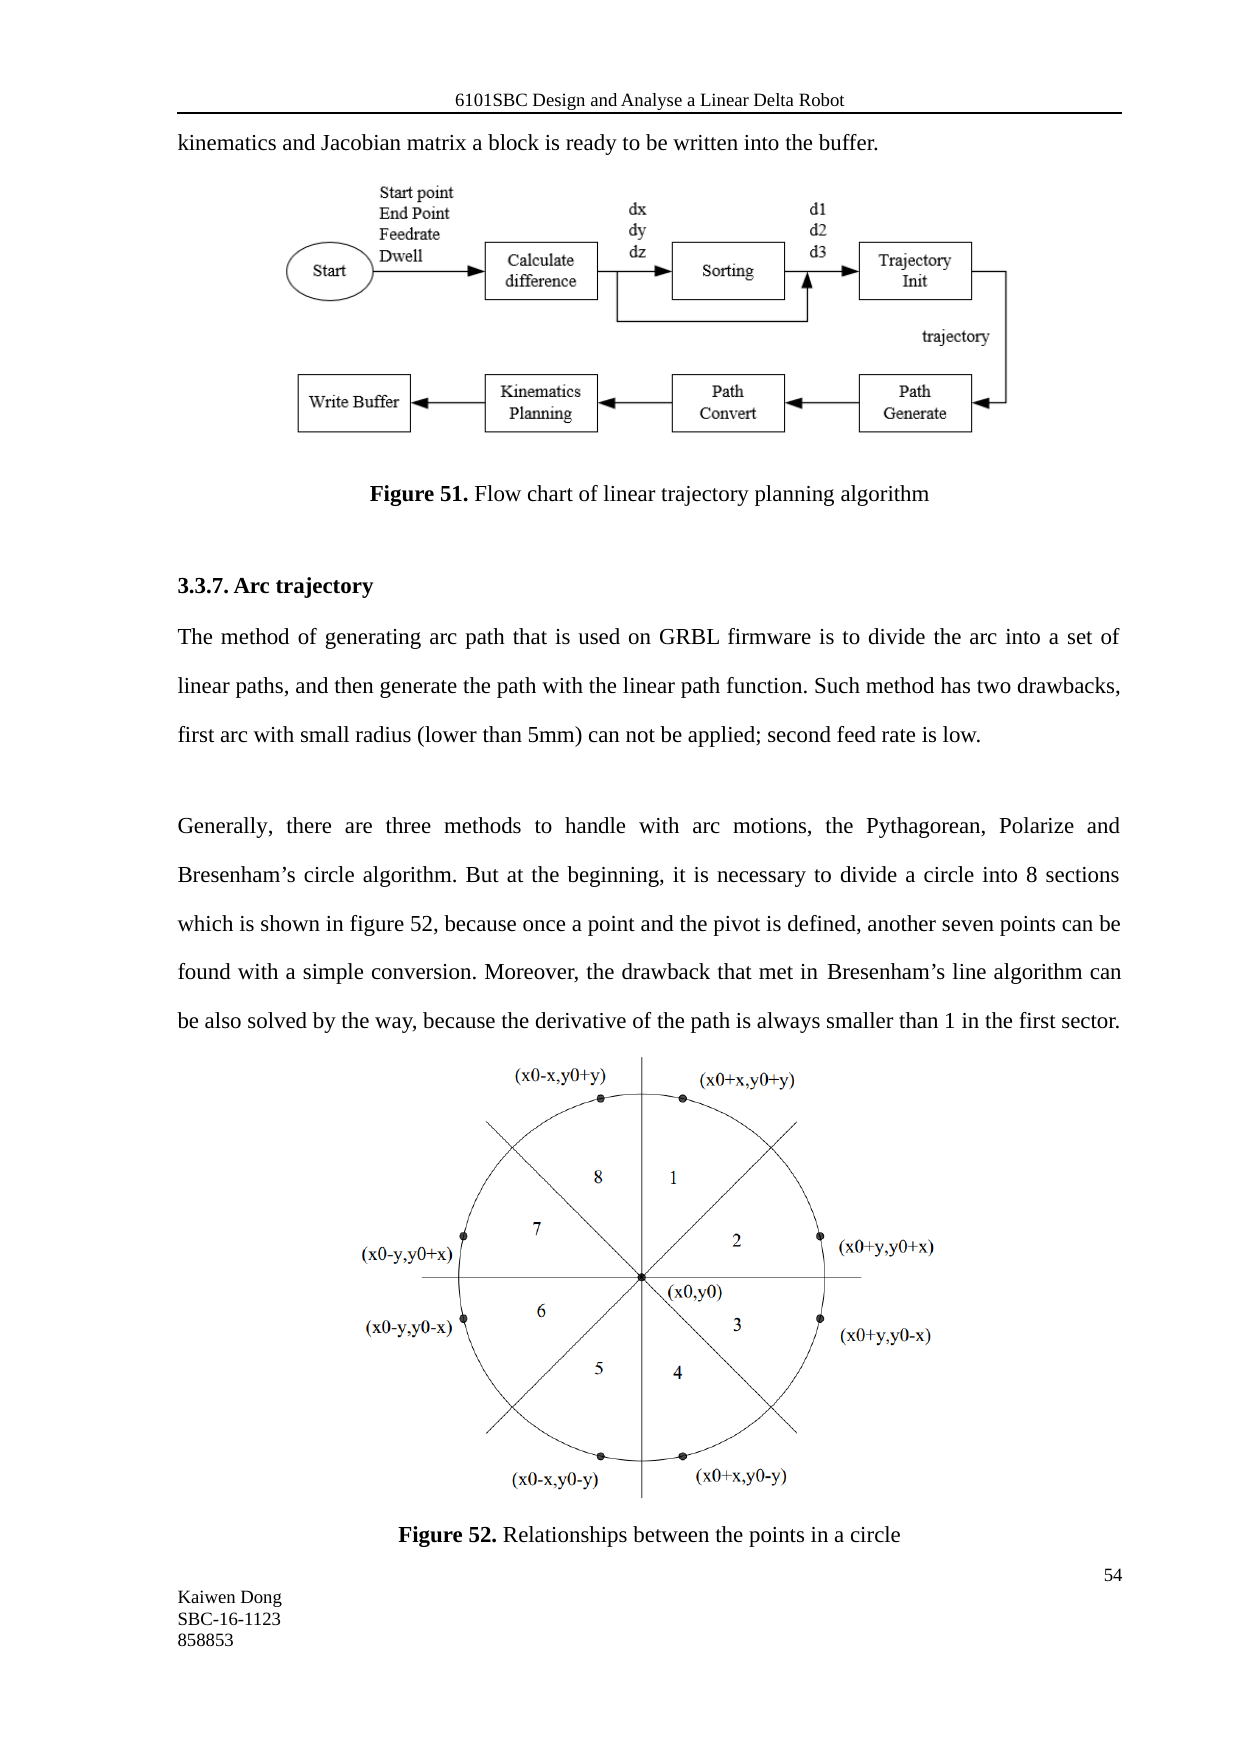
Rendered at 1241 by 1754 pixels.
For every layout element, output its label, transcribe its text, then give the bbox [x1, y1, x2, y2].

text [177, 126, 1122, 159]
text Generally, there are three methods to handle with arc motions, the Pythagorean, Polarize and Bresenham’s circle algorithm. But at the beginning, it is necessary to divide a circle into 8 sections which is shown in figure 52, because once a point and the pivot is defined, another seven points can be found with a simple conversion. Moreover, the drawback that met in Bresenham’s line algorithm can be also solved by the way, because the derivative of the path is always smaller than 1 in the first sector. [177, 809, 1122, 1037]
subtitle 3.3.7. Arc trajectory [177, 569, 1122, 601]
text The method of generating arc path that is used on GRBL firmware is to divide the arc into a set of linear paths, and then generate the path with the linear path function. Such method has two drawbacks, first arc with small radius (lower than 5mm) can not be applied; second feed rate is low. [177, 620, 1122, 750]
text Figure 52. Relationships between the points in a circle [177, 1518, 1122, 1550]
picture [279, 171, 1021, 447]
text Figure 51. Flow chart of linear trajectory planning algorithm [177, 477, 1122, 510]
picture [354, 1049, 945, 1504]
